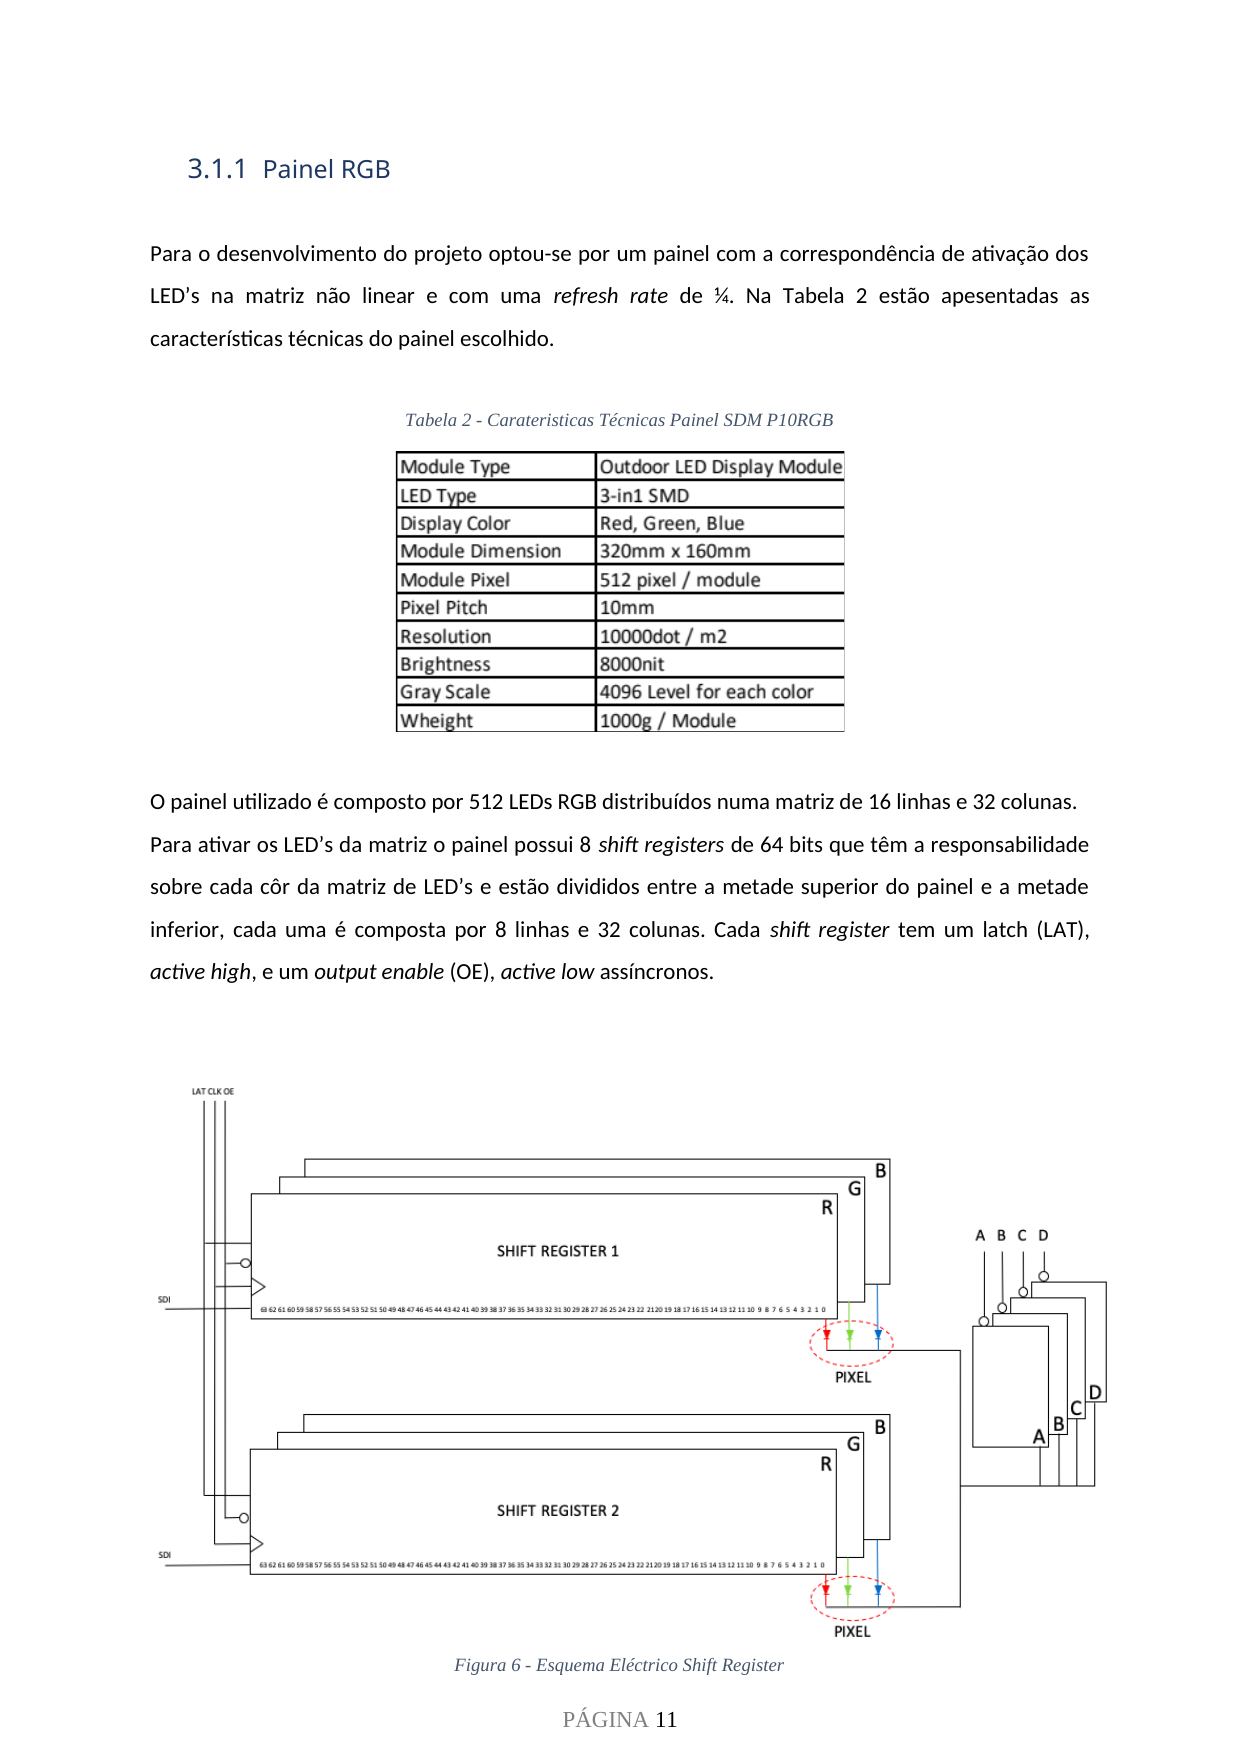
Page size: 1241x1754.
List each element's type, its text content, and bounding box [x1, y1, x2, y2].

text Para o desenvolvimento do projeto optou-se por um painel com a correspondência de ativação dos LED’s na matriz não linear e com uma refresh rate de ¼. Na Tabela 2 estão apesentadas as características técnicas do painel escolhido. [150, 239, 1090, 352]
picture [150, 1084, 1111, 1640]
text O painel utilizado é composto por 512 LEDs RGB distribuídos numa matriz de 16 linhas e 32 colunas. [150, 787, 1090, 815]
text Para ativar os LED’s da matriz o painel possui 8 shift registers de 64 bits que têm a responsabilidade sobre cada côr da matriz de LED’s e estão divididos entre a metade superior do painel e a metade inferior, cada uma é composta por 8 linhas e 32 colunas. Cada shift register tem um latch (LAT), active high, e um output enable (OE), active low assíncronos. [150, 830, 1090, 985]
subtitle Painel RGB [187, 149, 1090, 186]
